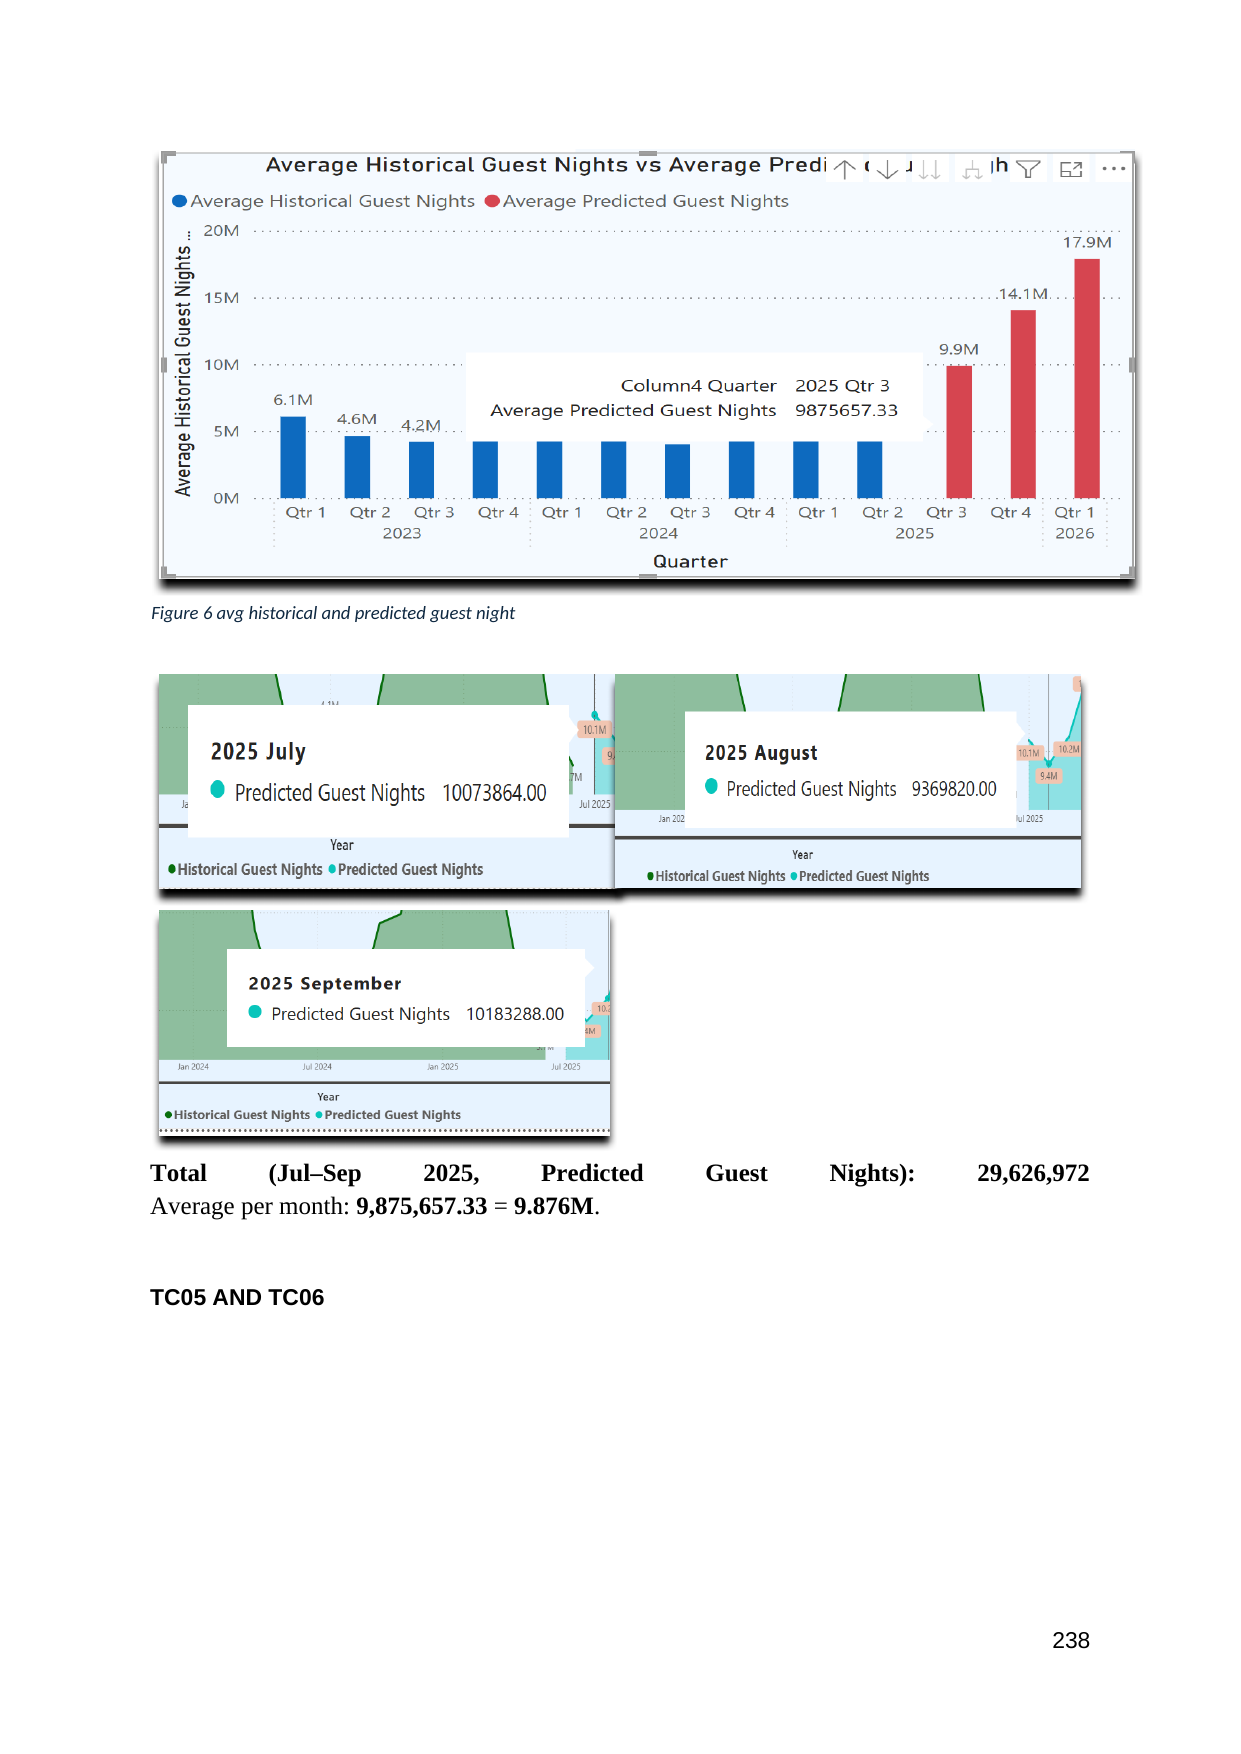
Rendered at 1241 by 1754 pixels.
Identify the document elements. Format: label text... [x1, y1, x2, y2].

picture [159, 149, 1135, 579]
text TC05 AND TC06 [150, 1284, 1090, 1311]
text Total (Jul–Sep 2025, Predicted Guest Nights): 29,626,972 Average per month: 9,875,657.33 = 9.876M. [150, 1158, 1090, 1219]
picture [159, 674, 1081, 889]
picture [159, 910, 610, 1136]
